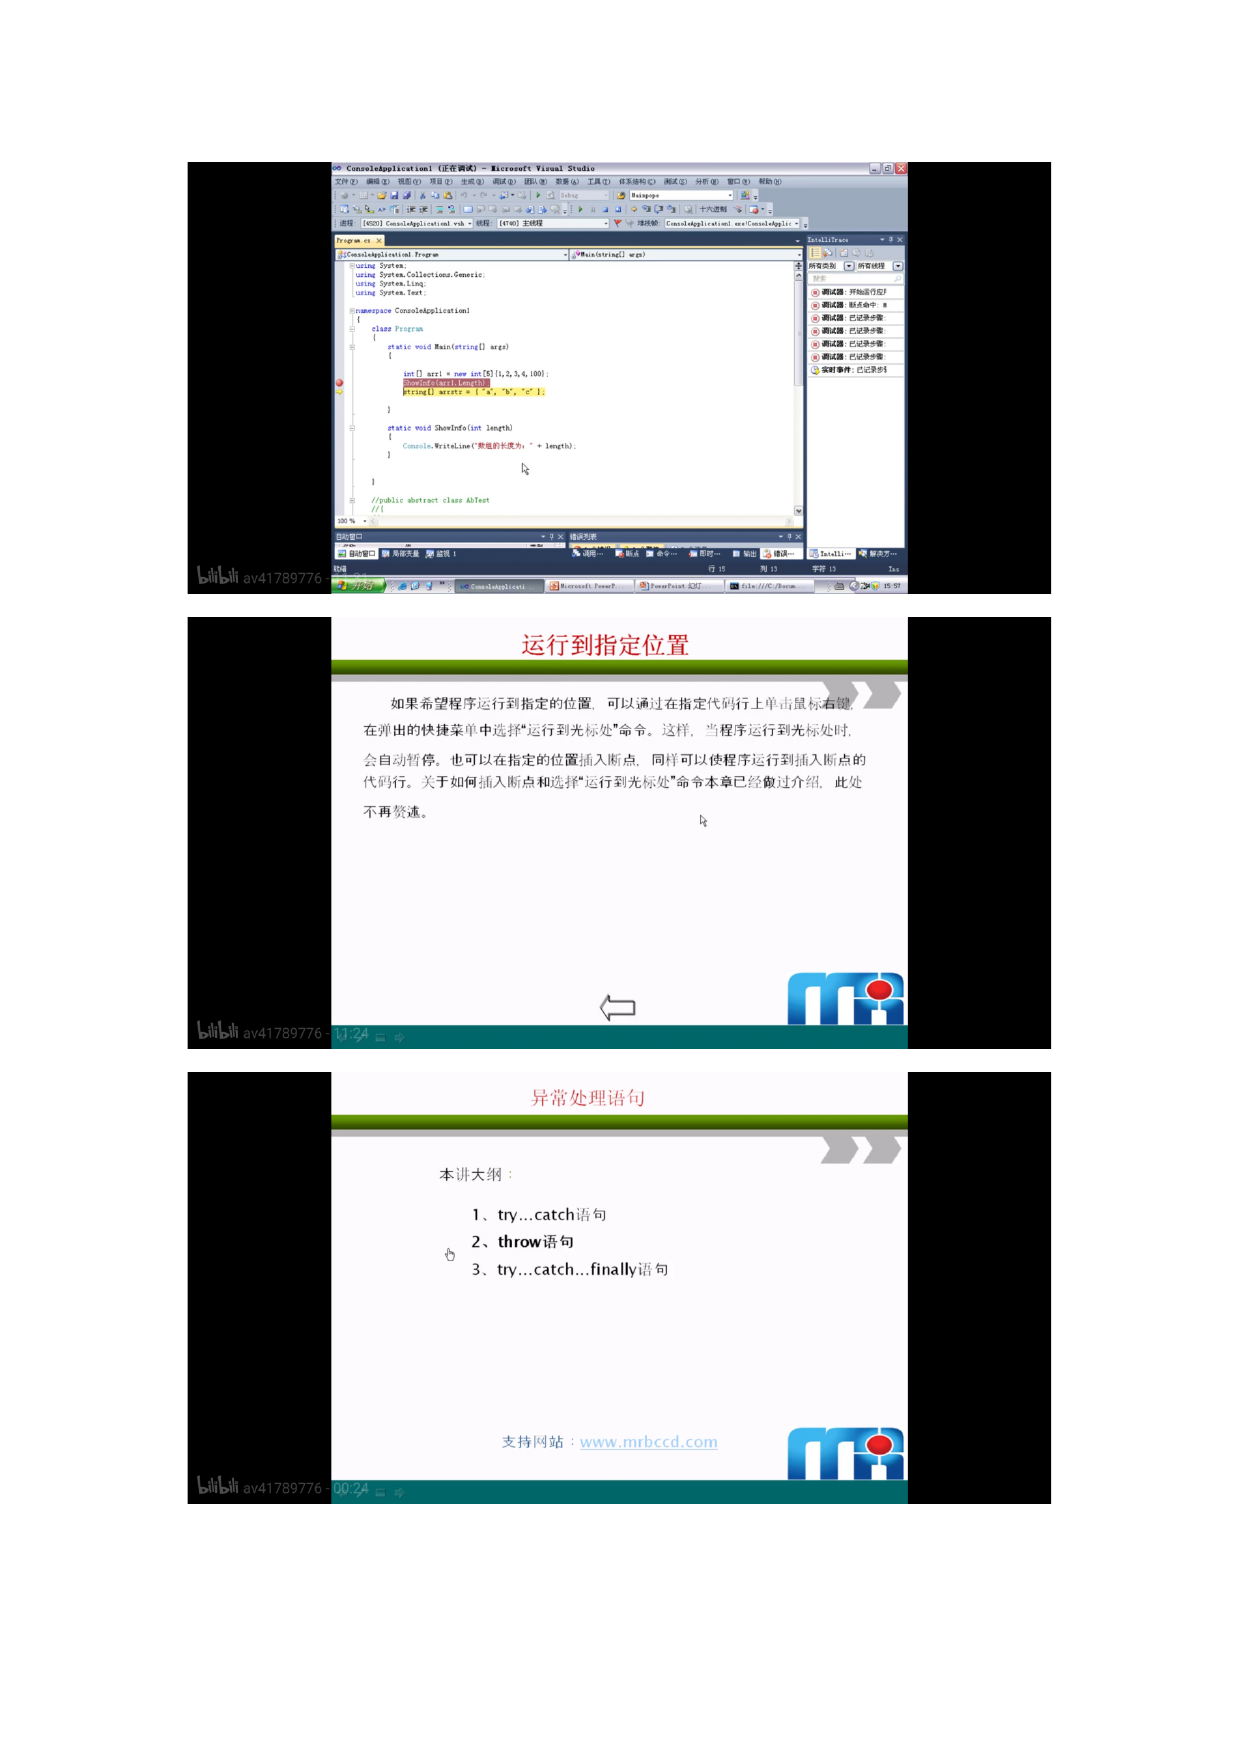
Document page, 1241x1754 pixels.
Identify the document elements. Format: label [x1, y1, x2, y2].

picture [187, 617, 1052, 1049]
picture [187, 1072, 1052, 1504]
picture [187, 162, 1052, 594]
